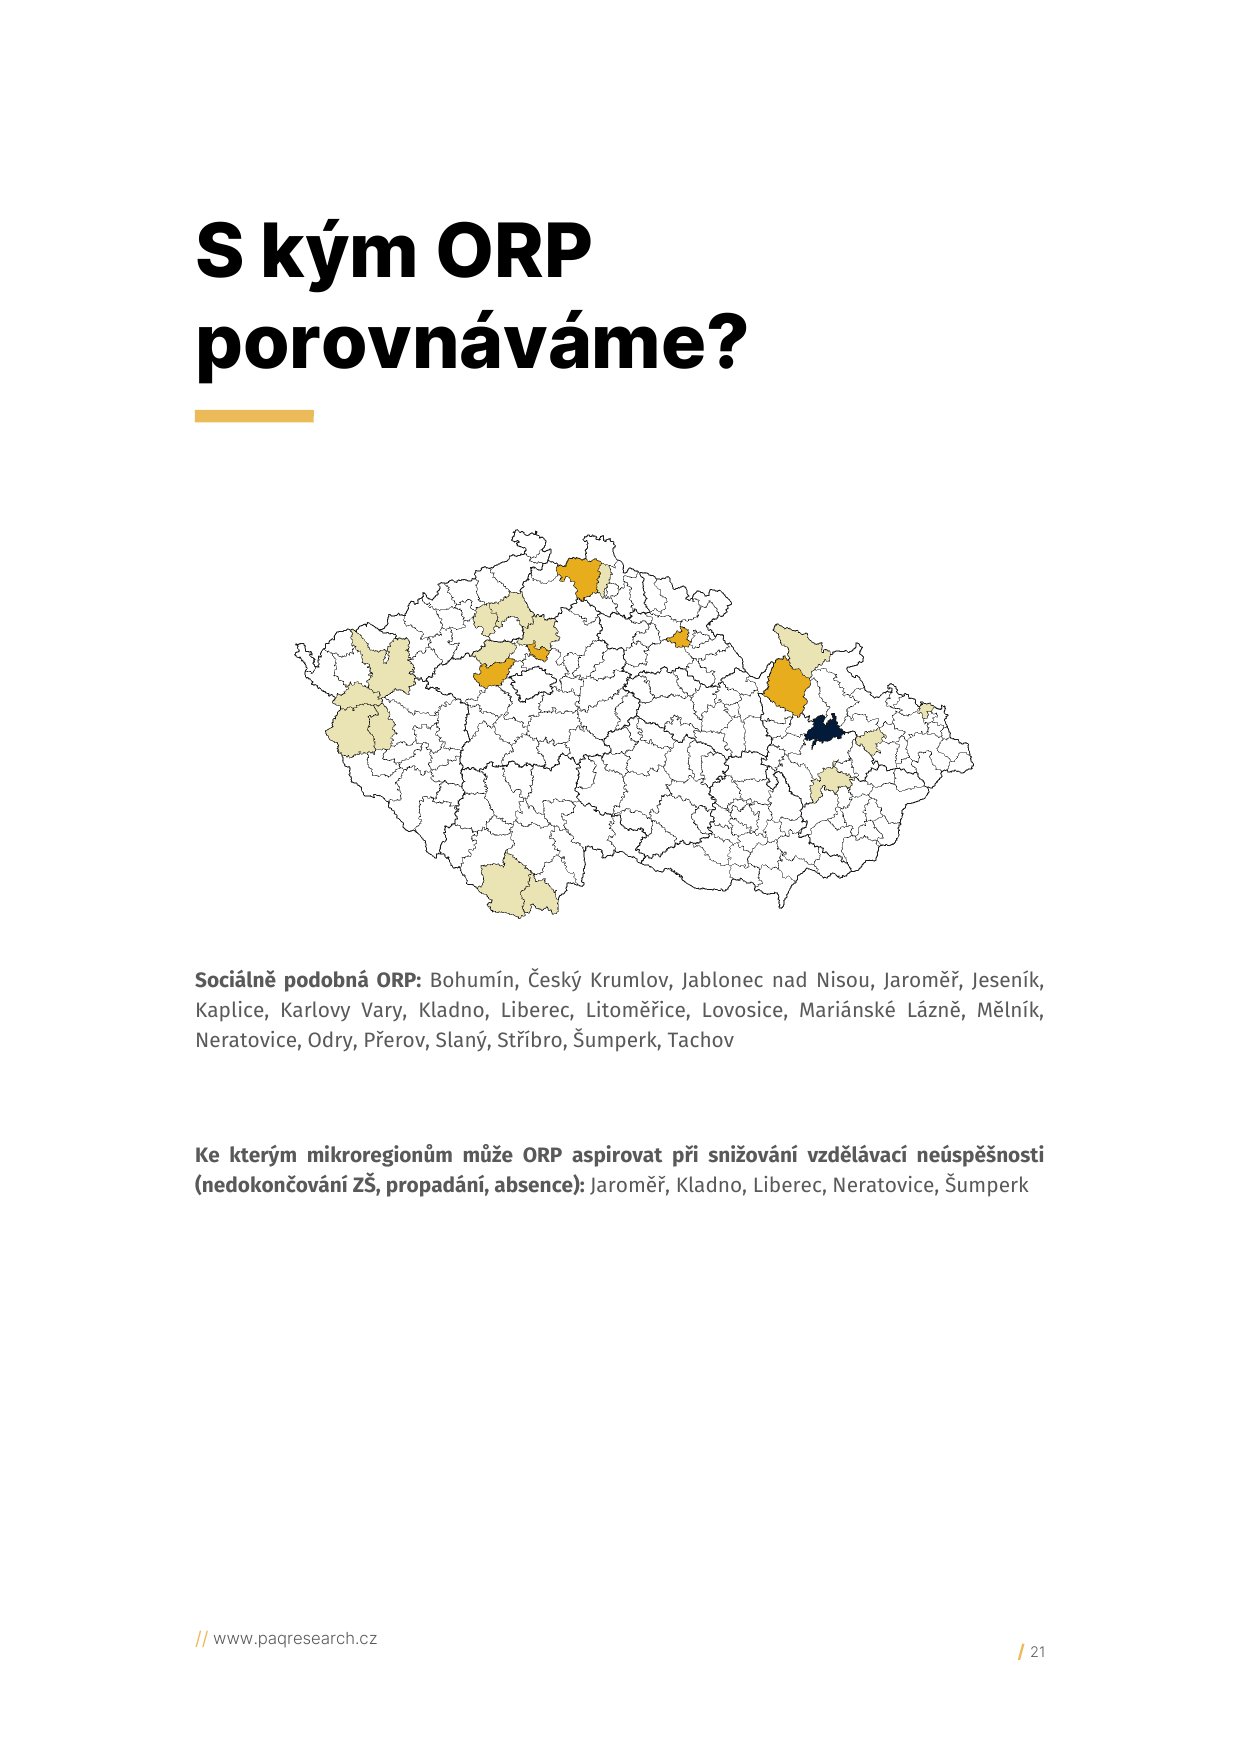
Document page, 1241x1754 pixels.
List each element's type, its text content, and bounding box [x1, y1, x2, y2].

text Ke kterým mikroregionům může ORP aspirovat při snižování vzdělávací neúspěšnosti (nedokončování ZŠ, propadání, absence): Jaroměř, Kladno, Liberec, Neratovice, Šumperk [195, 1137, 1045, 1198]
picture [194, 461, 1068, 946]
text Sociálně podobná ORP: Bohumín, Český Krumlov, Jablonec nad Nisou, Jaroměř, Jeseník, Kaplice, Karlovy Vary, Kladno, Liberec, Litoměřice, Lovosice, Mariánské Lázně, Mělník, Neratovice, Odry, Přerov, Slaný, Stříbro, Šumperk, Tachov [195, 962, 1045, 1053]
subtitle S kým ORP porovnáváme? [195, 205, 1045, 386]
